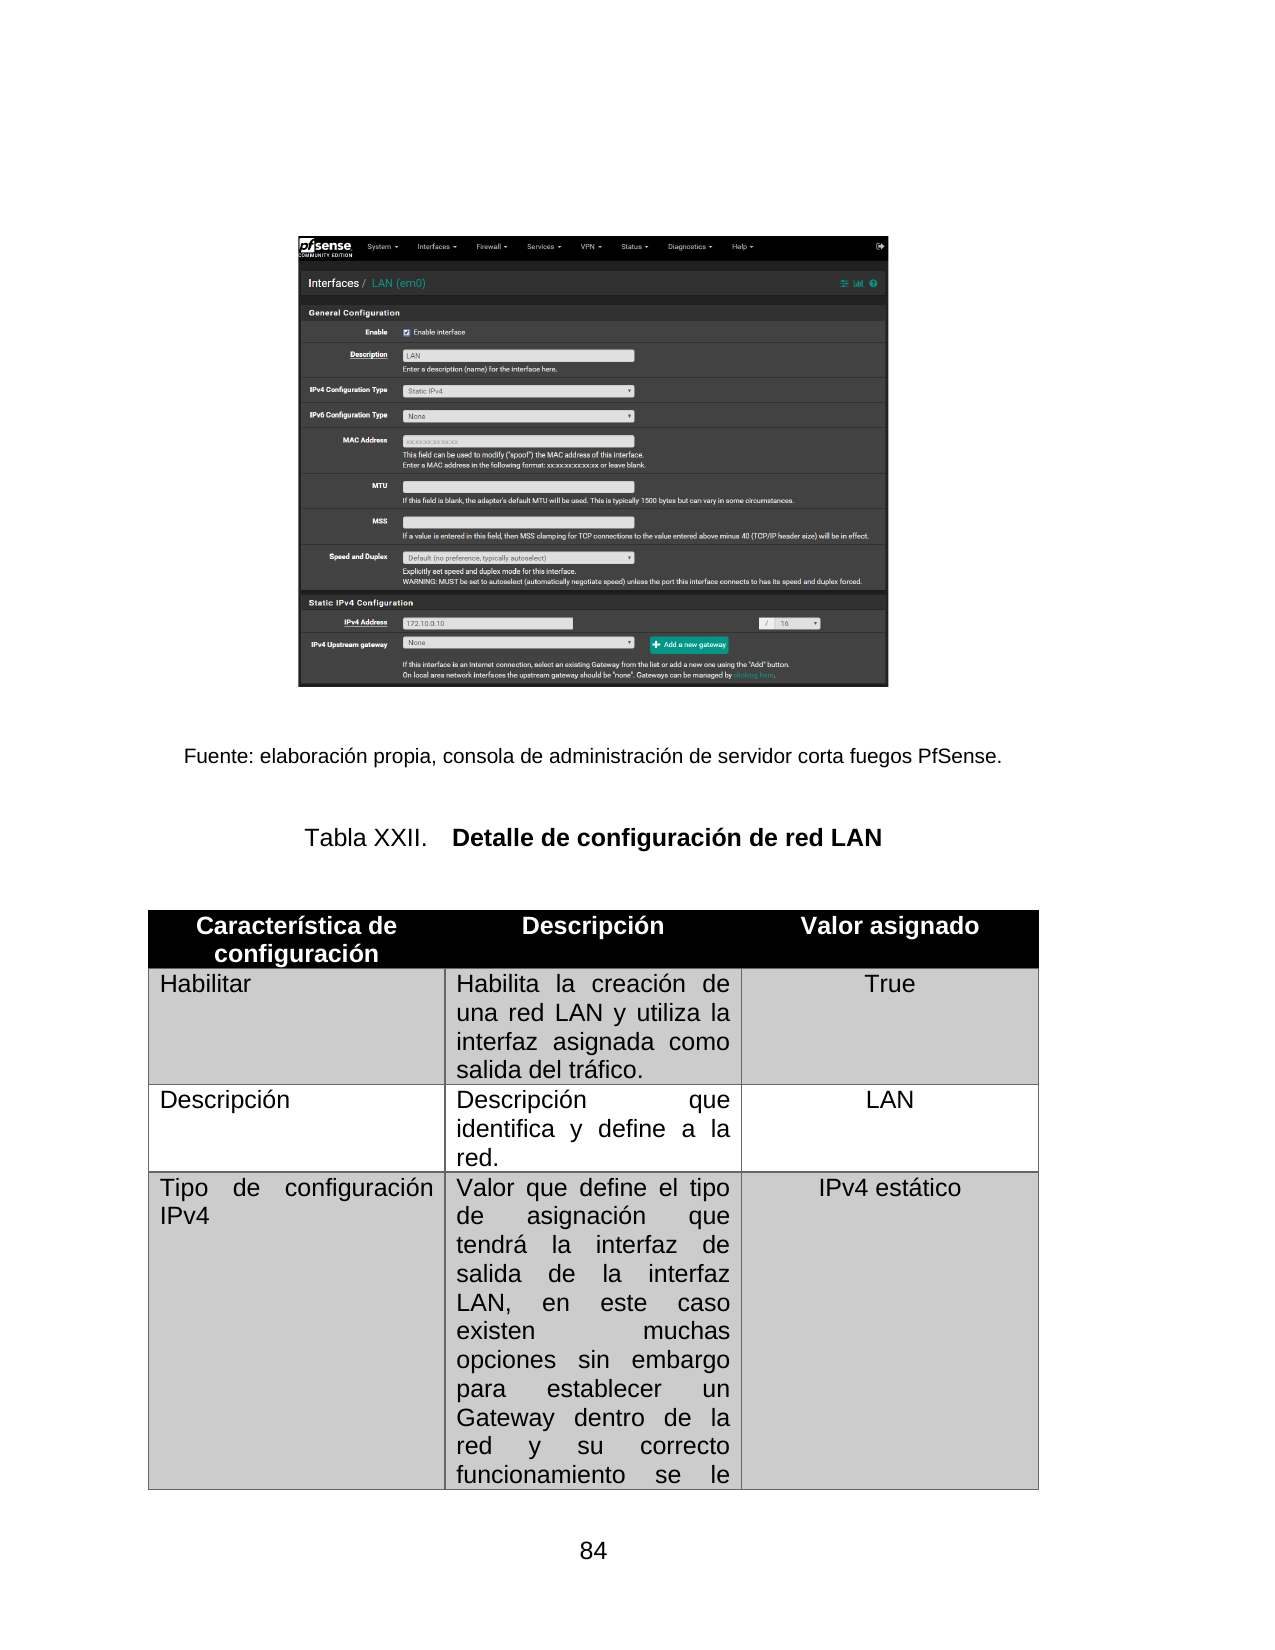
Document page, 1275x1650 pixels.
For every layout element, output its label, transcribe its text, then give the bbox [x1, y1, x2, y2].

picture [298, 236, 889, 687]
text Detalle de configuración de red LAN [148, 823, 1039, 852]
table_cell True [742, 969, 1038, 1084]
table_header Característica de configuración [149, 911, 444, 968]
table_cell Habilitar [149, 969, 444, 1084]
table_cell Habilita la creación de una red LAN y utiliza la interfaz asignada como salida del tráfico. [446, 969, 741, 1084]
table_cell LAN [742, 1085, 1038, 1171]
table_header Descripción [446, 911, 741, 968]
table_cell Tipo de configuración IPv4 [149, 1173, 444, 1489]
table_cell Descripción [149, 1085, 444, 1171]
table_cell IPv4 estático [742, 1173, 1038, 1489]
text Fuente: elaboración propia, consola de administración de servidor corta fuegos PfSense. [148, 744, 1039, 768]
table_header Valor asignado [742, 911, 1038, 968]
table_cell Descripción que identifica y define a la red. [446, 1085, 741, 1171]
